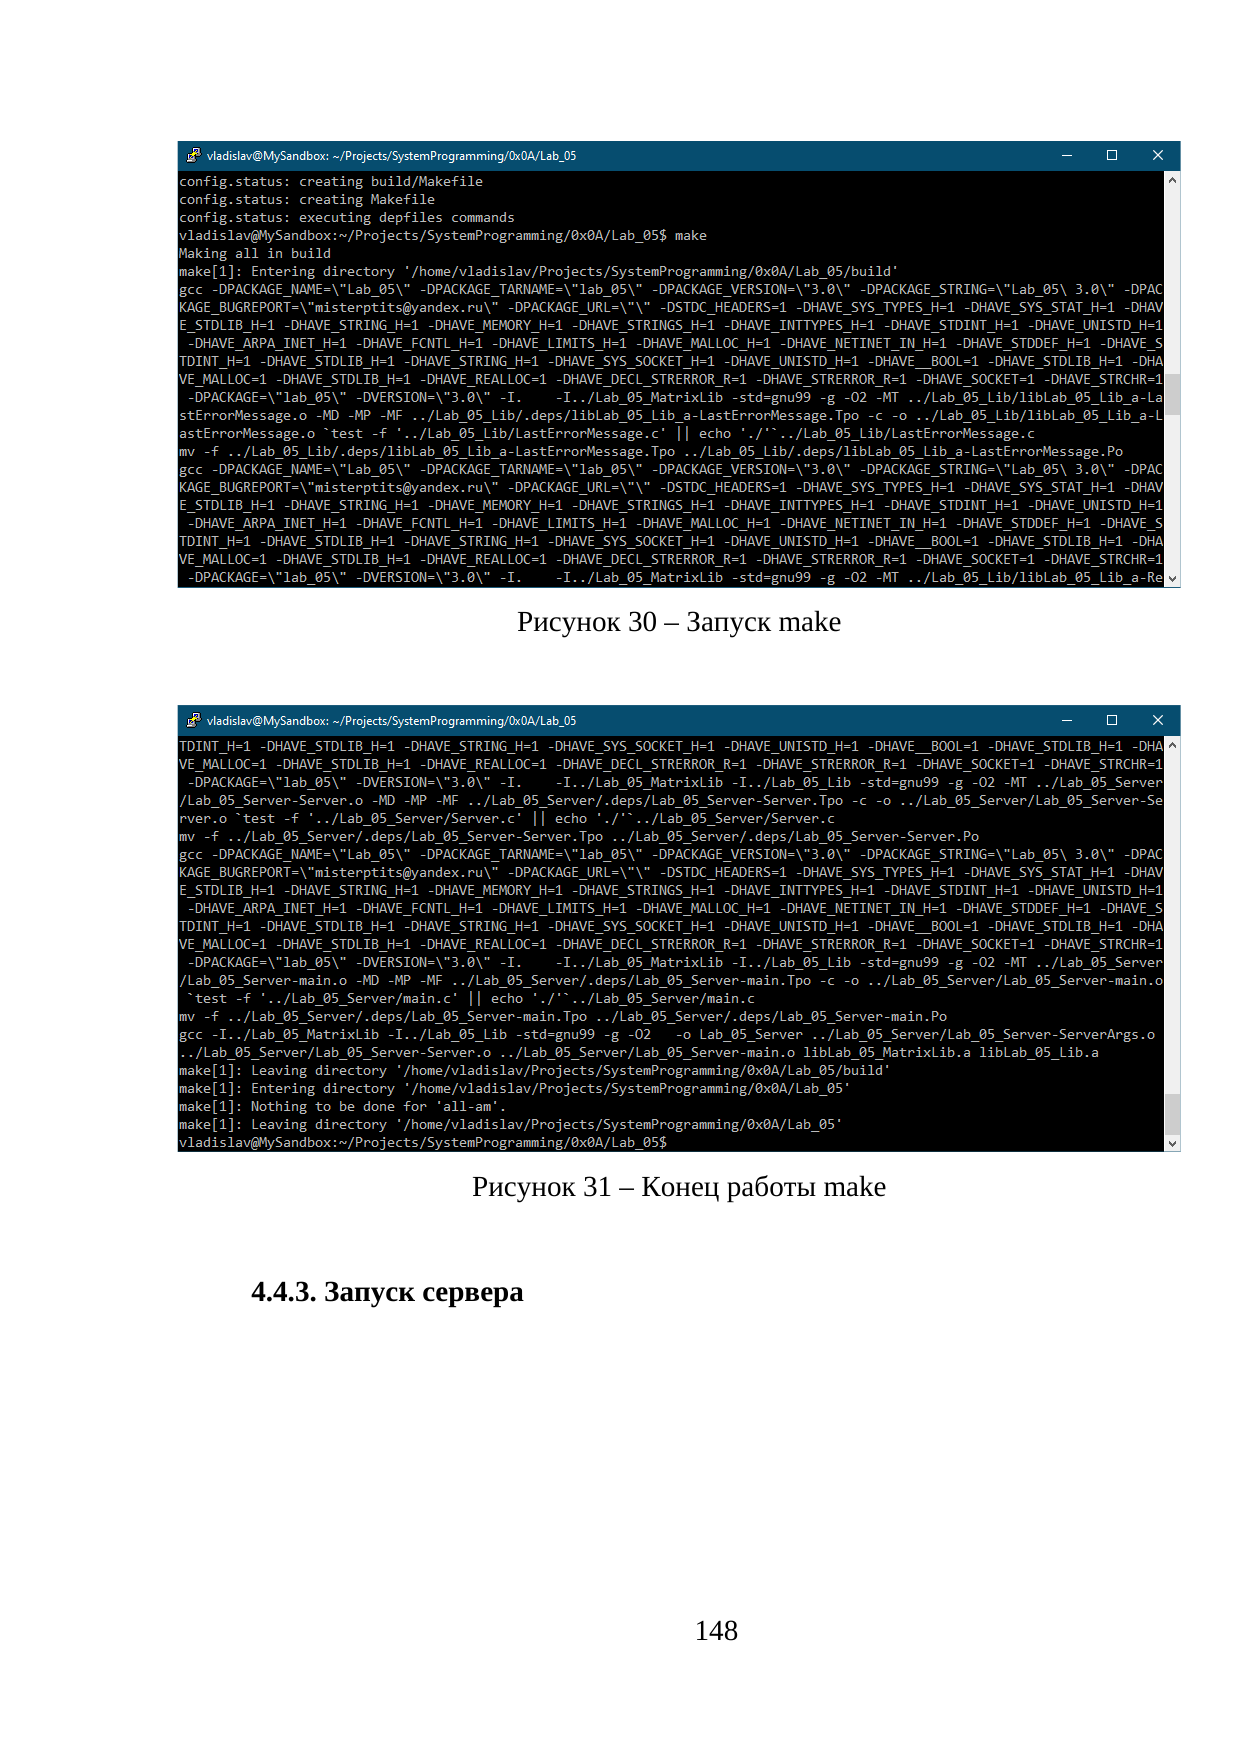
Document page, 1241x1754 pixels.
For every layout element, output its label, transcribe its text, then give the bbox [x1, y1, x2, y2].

picture [548, 152, 554, 159]
picture [177, 737, 1181, 1152]
picture [188, 713, 200, 727]
text Запуск make [177, 604, 1181, 638]
picture [188, 148, 200, 162]
picture [548, 717, 554, 724]
picture [177, 172, 1181, 588]
subtitle Запуск сервера [177, 1274, 1181, 1307]
text Конец работы make [177, 1169, 1181, 1202]
